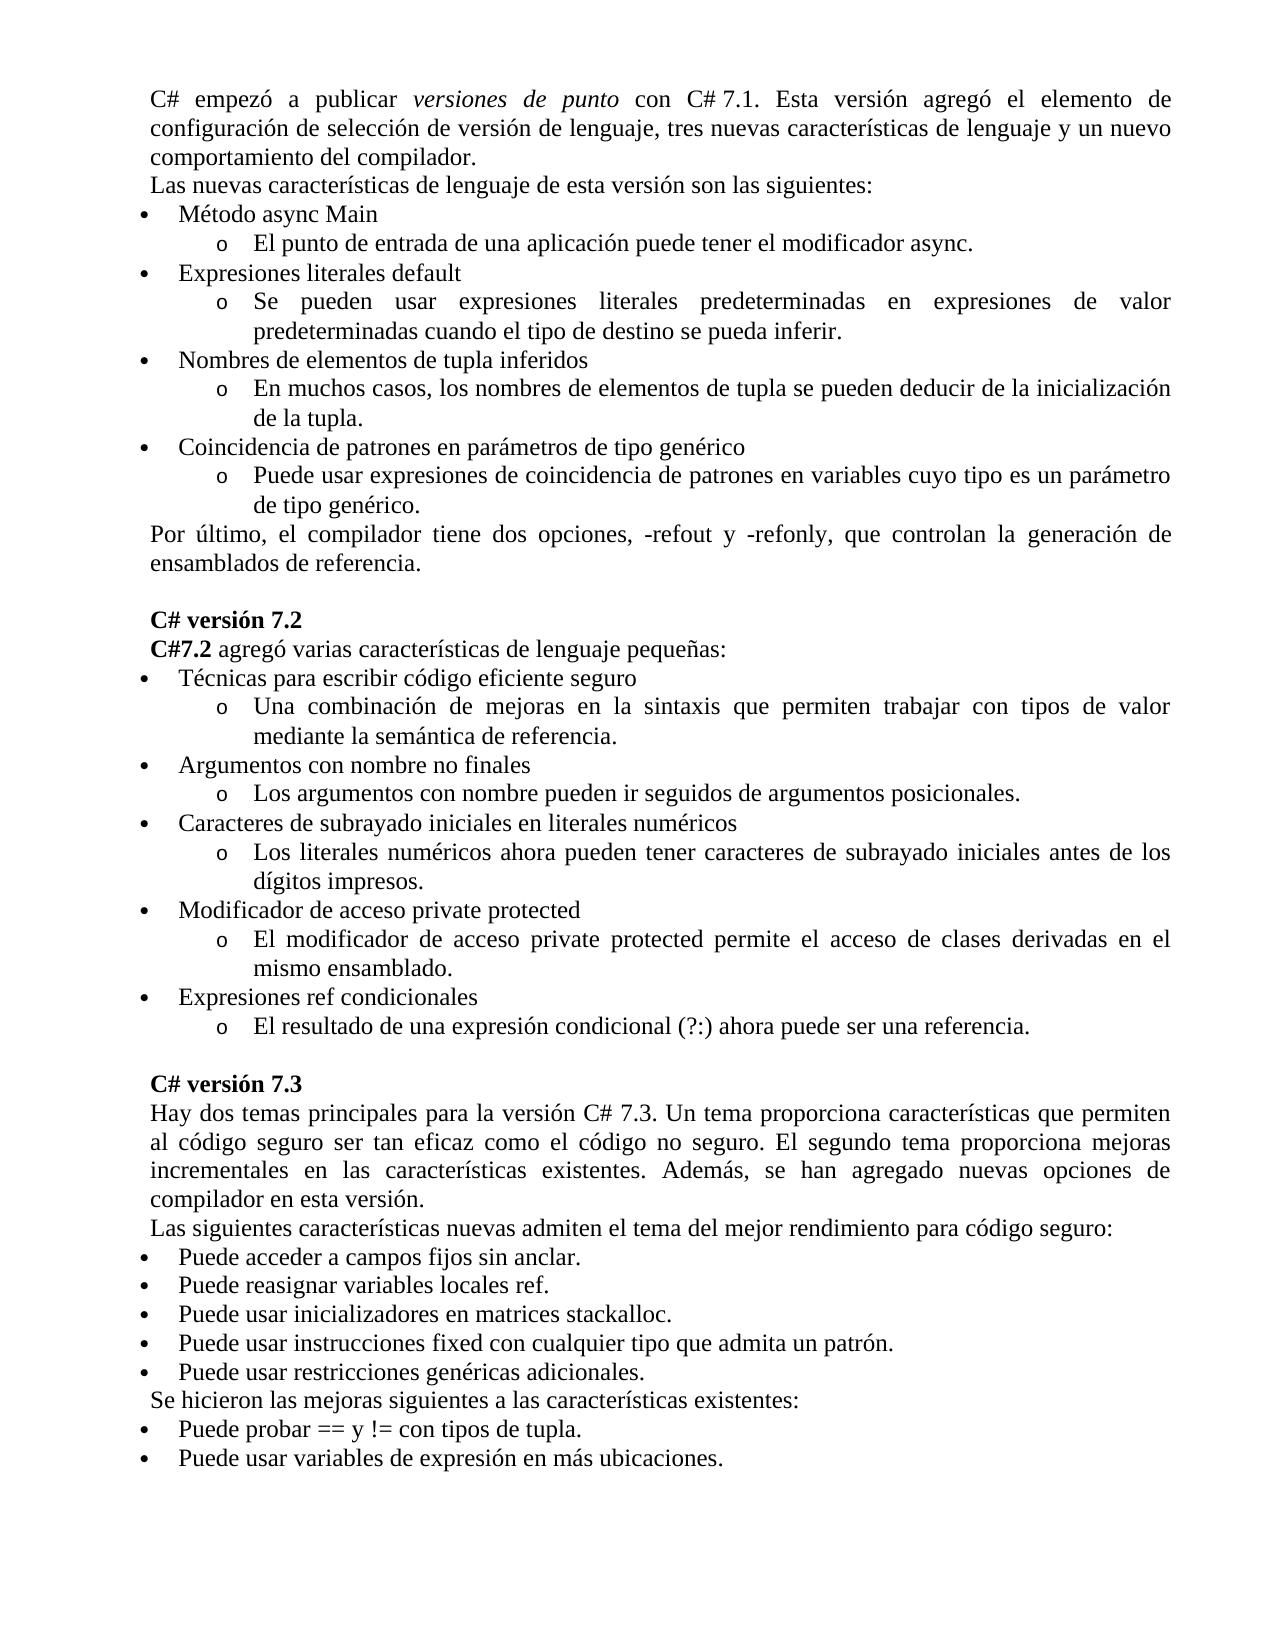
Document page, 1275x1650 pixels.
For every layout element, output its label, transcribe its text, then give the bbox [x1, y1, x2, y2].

text C#7.2 agregó varias características de lenguaje pequeñas: [103, 634, 1172, 663]
list Método async Main [141, 199, 1172, 228]
list Nombres de elementos de tupla inferidos [141, 345, 1172, 373]
text Hay dos temas principales para la versión C# 7.3. Un tema proporciona características que permiten al código seguro ser tan eficaz como el código no seguro. El segundo tema proporciona mejoras incrementales en las características existentes. Además, se han agregado nuevas opciones de compilador en esta versión. [150, 1098, 1172, 1213]
list Expresiones literales default [141, 258, 1172, 286]
list Puede usar instrucciones fixed con cualquier tipo que admita un patrón. [141, 1328, 1172, 1357]
list El resultado de una expresión condicional (?:) ahora puede ser una referencia. [216, 1011, 1172, 1041]
list Técnicas para escribir código eficiente seguro [141, 663, 1172, 691]
list Los literales numéricos ahora pueden tener caracteres de subrayado iniciales antes de los dígitos impresos. [216, 837, 1172, 895]
text Las siguientes características nuevas admiten el tema del mejor rendimiento para código seguro: [103, 1213, 1172, 1242]
list Caracteres de subrayado iniciales en literales numéricos [141, 808, 1172, 837]
list Expresiones ref condicionales [141, 982, 1172, 1011]
text C# versión 7.2 [103, 605, 1172, 634]
text C# versión 7.3 [103, 1069, 1172, 1098]
list Puede acceder a campos fijos sin anclar. [141, 1242, 1172, 1271]
list Puede usar restricciones genéricas adicionales. [141, 1357, 1172, 1386]
list Puede usar inicializadores en matrices stackalloc. [141, 1299, 1172, 1328]
list Se pueden usar expresiones literales predeterminadas en expresiones de valor predeterminadas cuando el tipo de destino se pueda inferir. [216, 286, 1172, 345]
list Coincidencia de patrones en parámetros de tipo genérico [141, 432, 1172, 461]
list Puede usar expresiones de coincidencia de patrones en variables cuyo tipo es un parámetro de tipo genérico. [216, 461, 1172, 519]
list Una combinación de mejoras en la sintaxis que permiten trabajar con tipos de valor mediante la semántica de referencia. [216, 691, 1172, 750]
text Las nuevas características de lenguaje de esta versión son las siguientes: [103, 171, 1172, 199]
list Puede usar variables de expresión en más ubicaciones. [141, 1443, 1172, 1472]
list Modificador de acceso private protected [141, 895, 1172, 924]
text Por último, el compilador tiene dos opciones, -refout y -refonly, que controlan la generación de ensamblados de referencia. [150, 519, 1172, 576]
text C# empezó a publicar versiones de punto con C# 7.1. Esta versión agregó el elemento de configuración de selección de versión de lenguaje, tres nuevas características de lenguaje y un nuevo comportamiento del compilador. [150, 84, 1172, 171]
list En muchos casos, los nombres de elementos de tupla se pueden deducir de la inicialización de la tupla. [216, 373, 1172, 432]
list El punto de entrada de una aplicación puede tener el modificador async. [216, 228, 1172, 258]
list Puede reasignar variables locales ref. [141, 1271, 1172, 1299]
list Puede probar == y != con tipos de tupla. [141, 1414, 1172, 1443]
text Se hicieron las mejoras siguientes a las características existentes: [103, 1386, 1172, 1414]
list Argumentos con nombre no finales [141, 750, 1172, 778]
list El modificador de acceso private protected permite el acceso de clases derivadas en el mismo ensamblado. [216, 924, 1172, 982]
list Los argumentos con nombre pueden ir seguidos de argumentos posicionales. [216, 778, 1172, 808]
